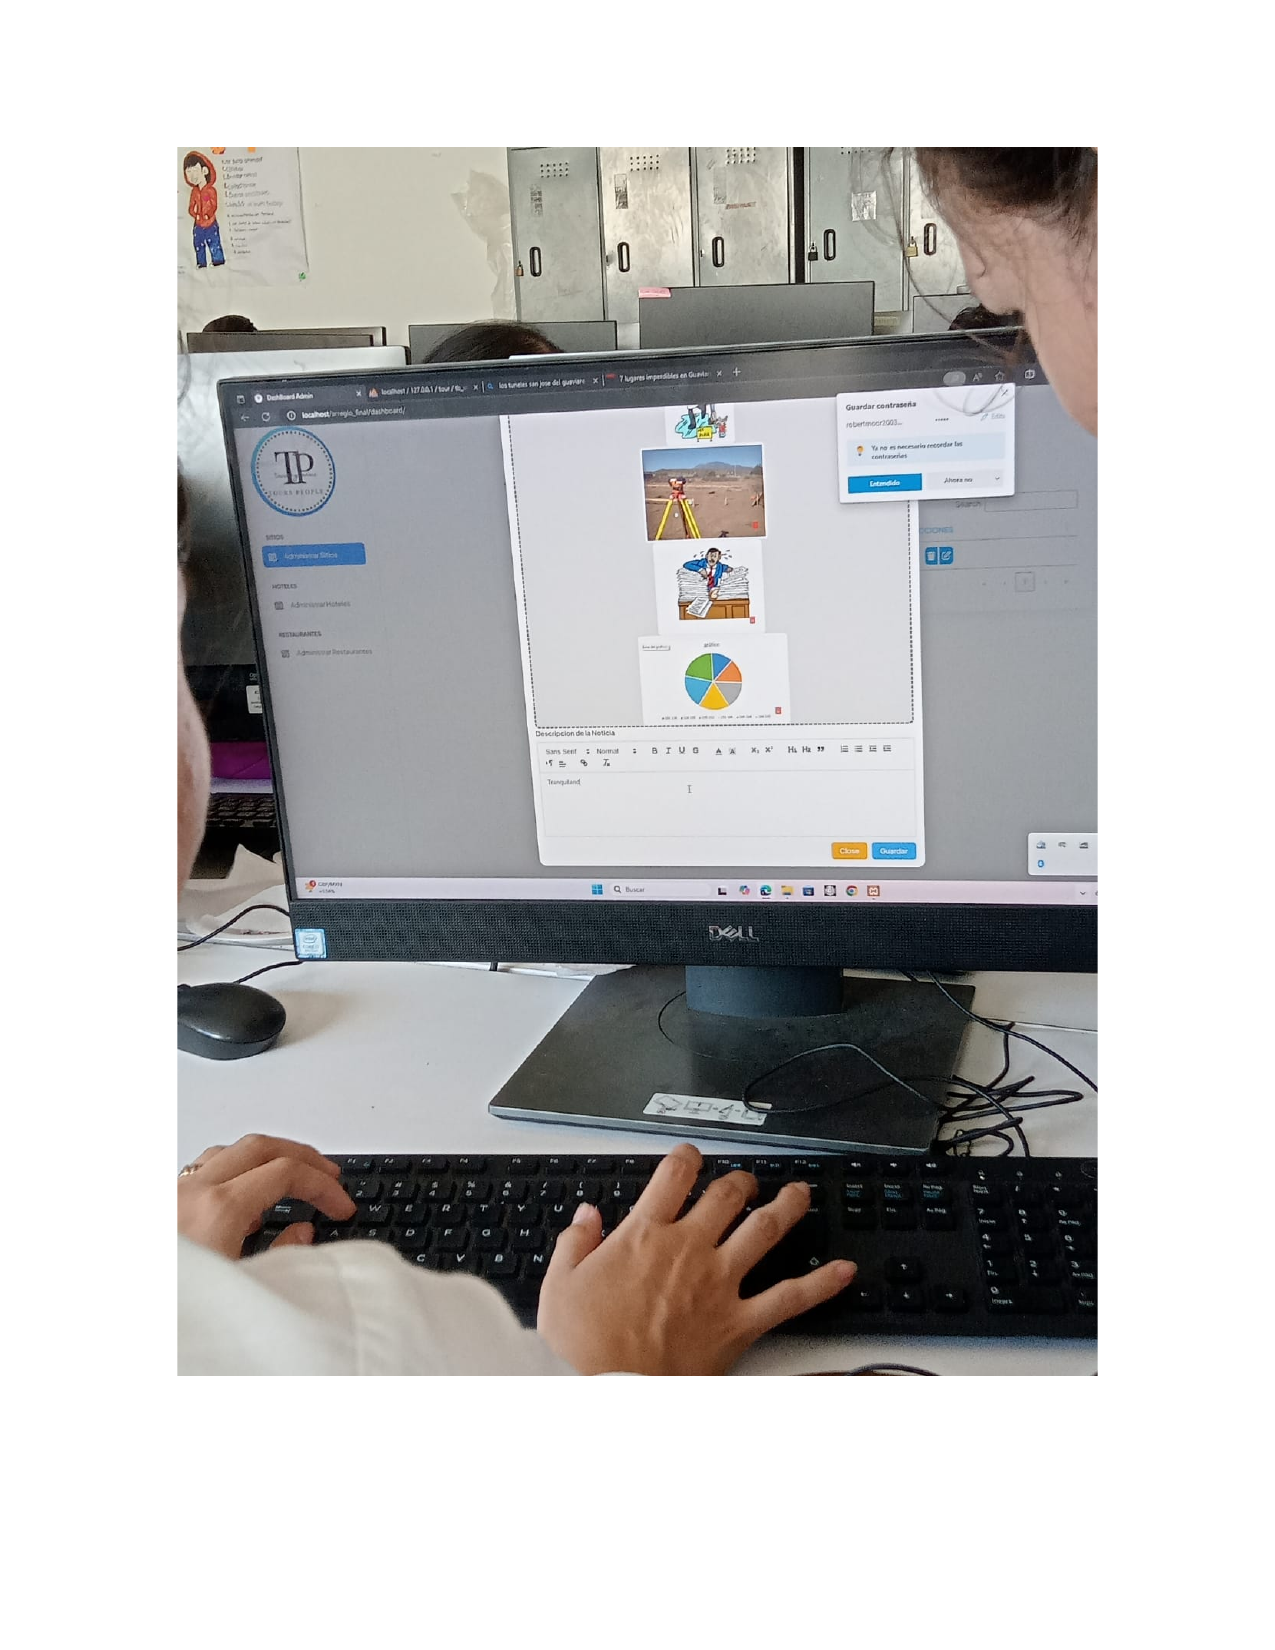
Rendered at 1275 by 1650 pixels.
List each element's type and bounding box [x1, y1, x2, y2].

picture [177, 147, 1098, 1376]
